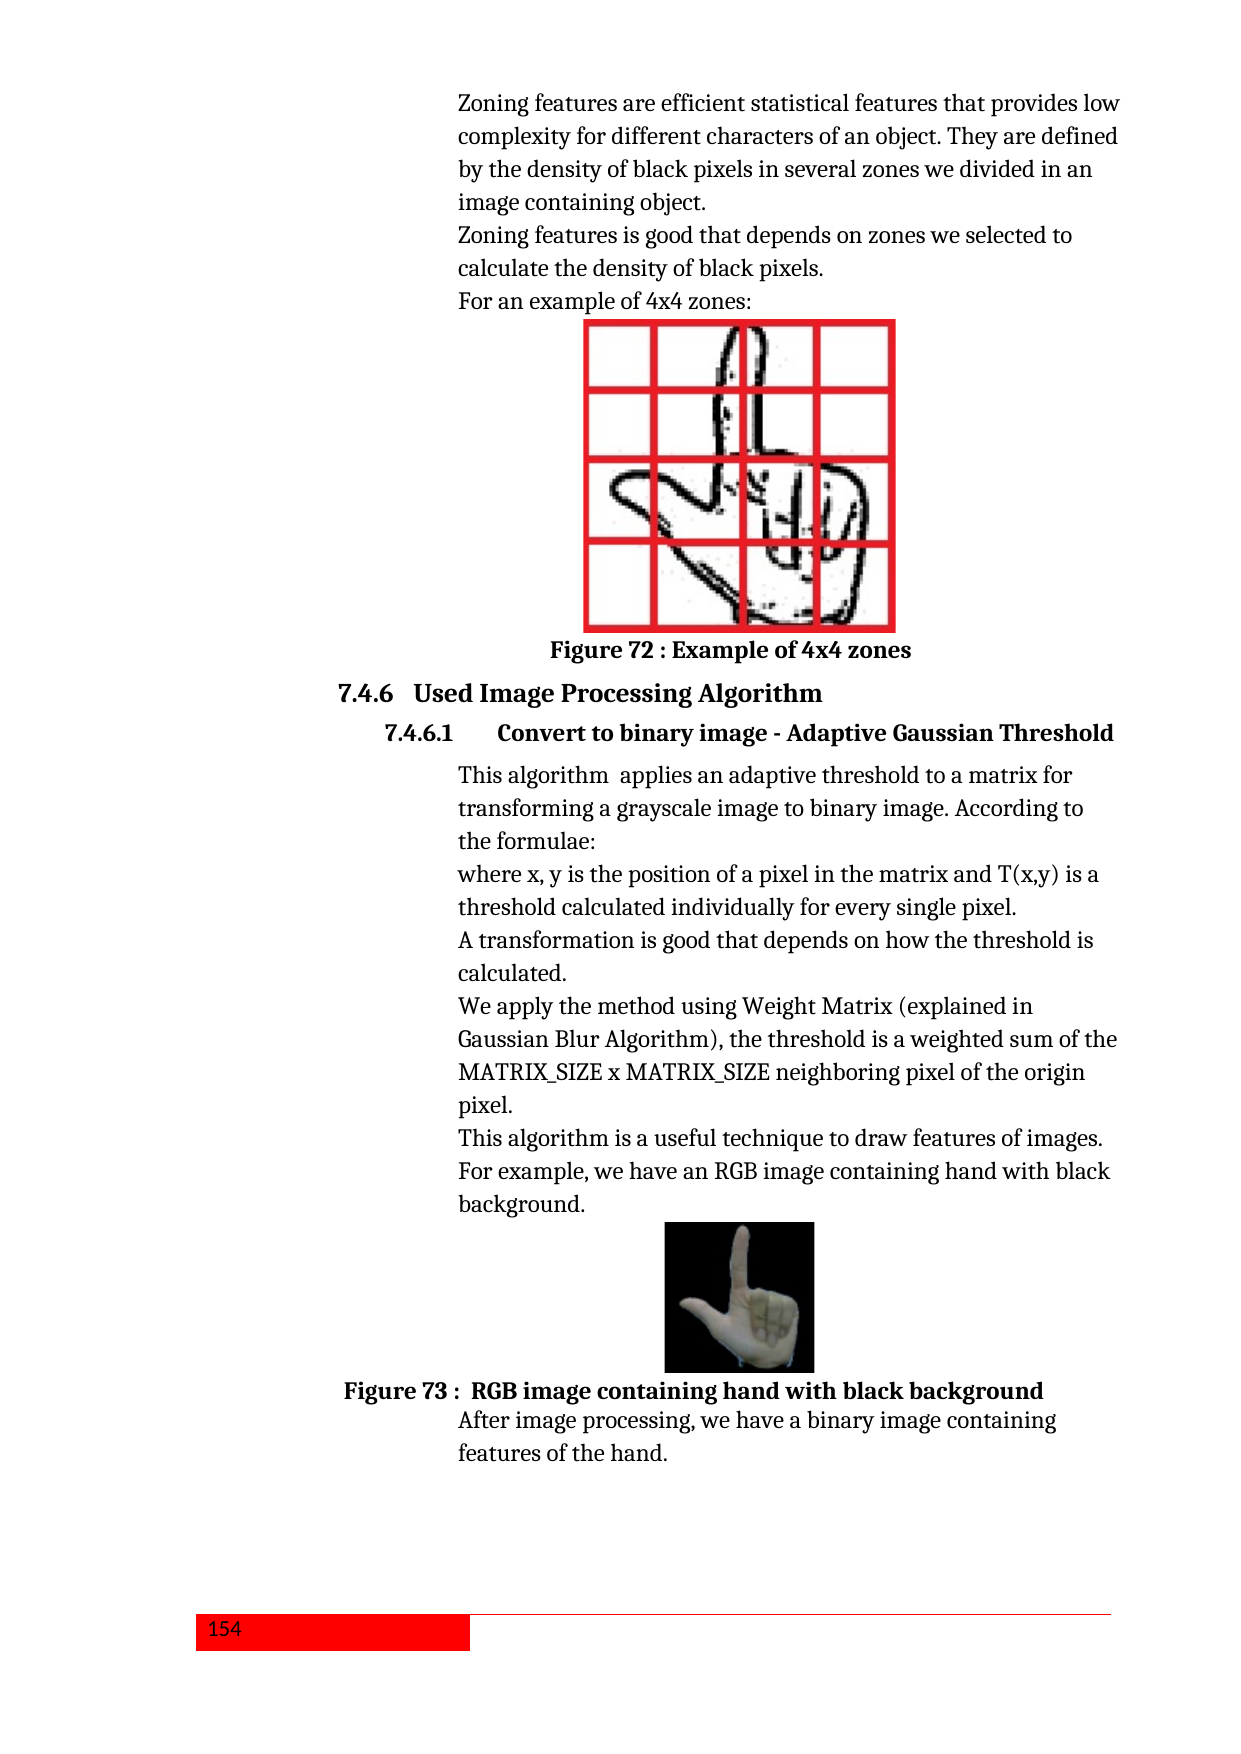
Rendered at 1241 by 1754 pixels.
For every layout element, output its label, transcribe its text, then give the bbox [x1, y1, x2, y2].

text We apply the method using Weight Matrix (explained in Gaussian Blur Algorithm), the threshold is a weighted sum of the MATRIX_SIZE x MATRIX_SIZE neighboring pixel of the origin pixel. [458, 992, 1122, 1119]
picture [664, 1222, 815, 1373]
text Zoning features are efficient statistical features that provides low complexity for different characters of an object. They are defined by the density of black pixels in several zones we divided in an image containing object. [458, 89, 1122, 216]
subtitle Used Image Processing Algorithm [338, 678, 1122, 709]
list Figure 73 : RGB image containing hand with black background [266, 1377, 1122, 1406]
text For an example of 4x4 zones: [458, 287, 1122, 316]
text A transformation is good that depends on how the threshold is calculated. [458, 926, 1122, 987]
text This algorithm applies an adaptive threshold to a matrix for transforming a grayscale image to binary image. According to the formulae: [458, 761, 1122, 855]
text This algorithm is a useful technique to draw features of images. For example, we have an RGB image containing hand with black background. [458, 1124, 1122, 1218]
text where x, y is the position of a pixel in the matrix and T(x,y) is a threshold calculated individually for every single pixel. [458, 859, 1122, 921]
list Figure 72 : Example of 4x4 zones [340, 636, 1122, 665]
text After image processing, we have a binary image containing features of the hand. [458, 1406, 1122, 1467]
text Zoning features is good that depends on zones we selected to calculate the density of black pixels. [458, 221, 1122, 282]
picture [583, 319, 896, 633]
subtitle Convert to binary image - Adaptive Gaussian Threshold [385, 719, 1122, 748]
